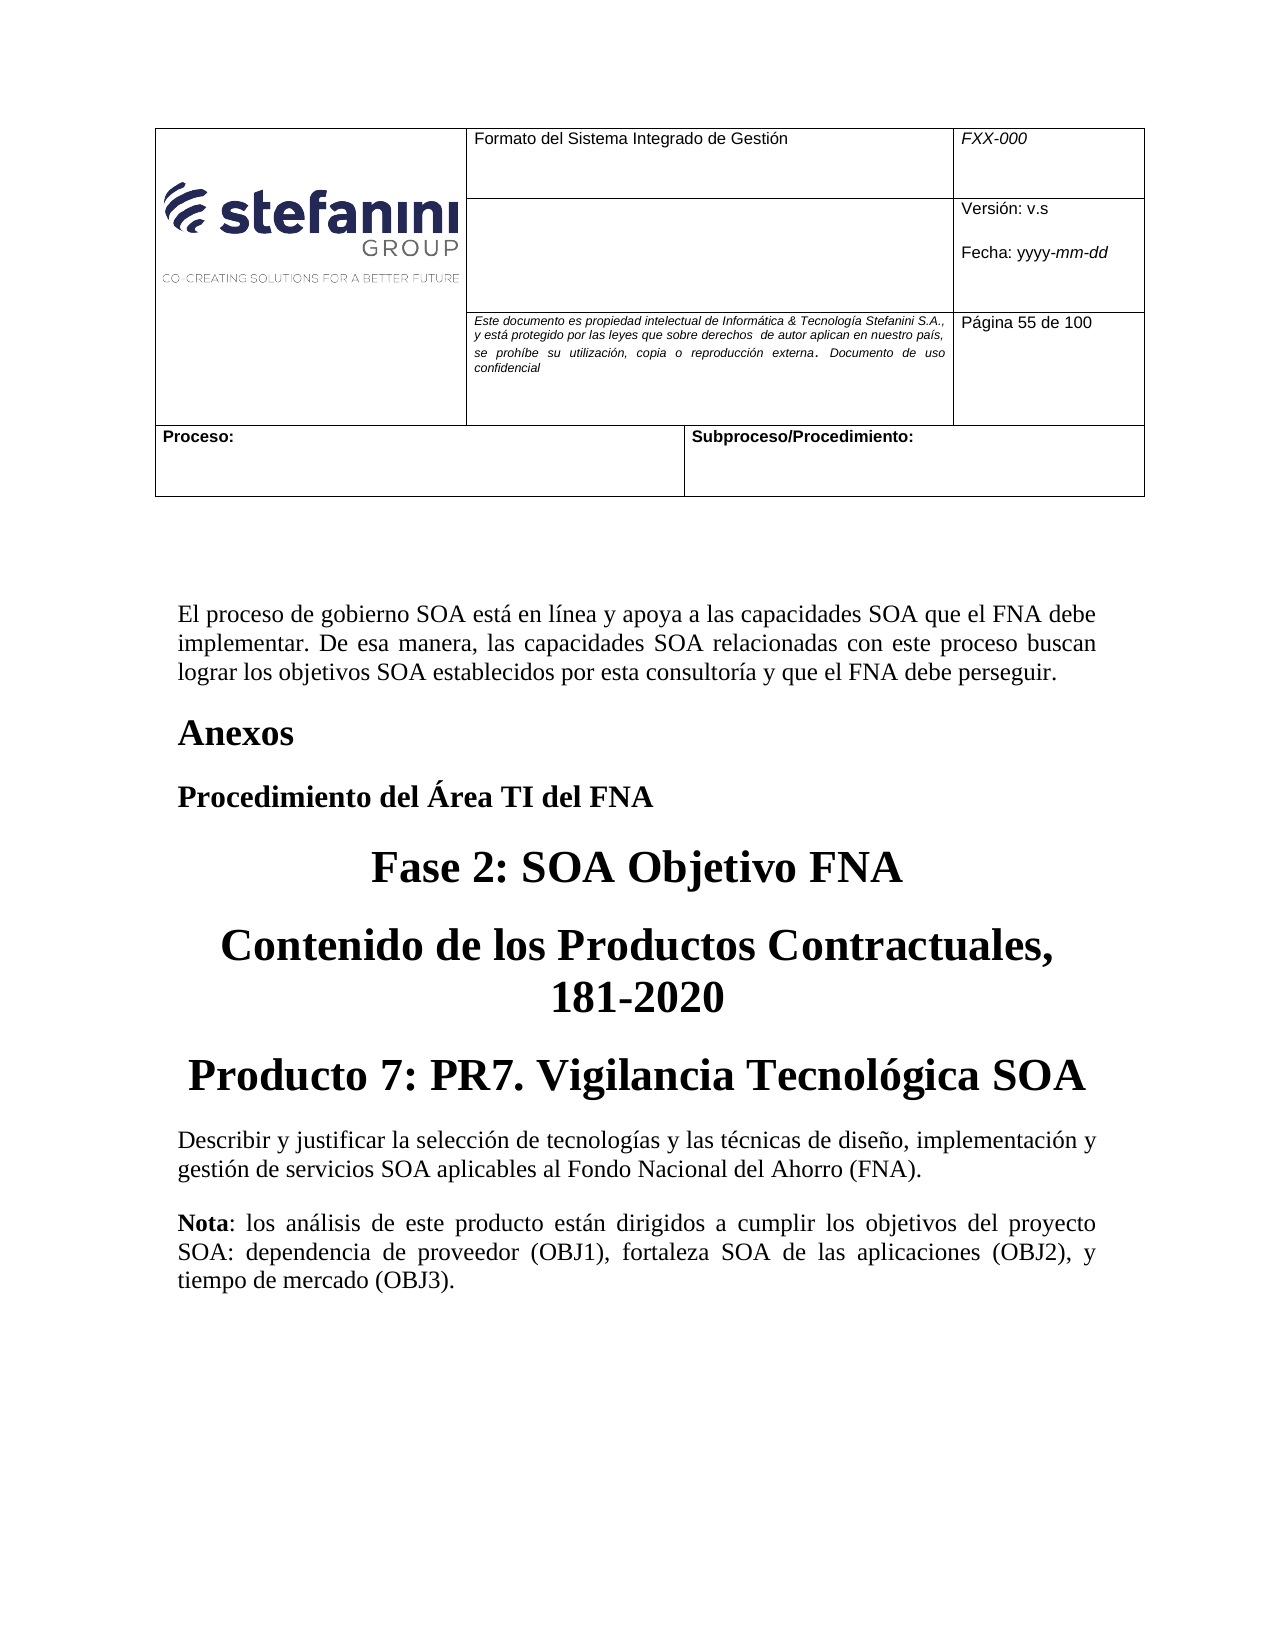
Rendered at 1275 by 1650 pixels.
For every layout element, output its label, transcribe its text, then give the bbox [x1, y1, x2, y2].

subtitle Producto 7: PR7. Vigilancia Tecnológica SOA [177, 1048, 1098, 1101]
subtitle Contenido de los Productos Contractuales, 181-2020 [177, 917, 1098, 1023]
subtitle Procedimiento del Área TI del FNA [177, 779, 1098, 815]
picture [162, 182, 460, 286]
text Nota: los análisis de este producto están dirigidos a cumplir los objetivos del proyecto SOA: dependencia de proveedor (OBJ1), fortaleza SOA de las aplicaciones (OBJ2), y tiempo de mercado (OBJ3). [177, 1208, 1098, 1294]
subtitle Fase 2: SOA Objetivo FNA [177, 840, 1098, 892]
text El proceso de gobierno SOA está en línea y apoya a las capacidades SOA que el FNA debe implementar. De esa manera, las capacidades SOA relacionadas con este proceso buscan lograr los objetivos SOA establecidos por esta consultoría y que el FNA debe perseguir. [177, 599, 1098, 686]
text Describir y justificar la selección de tecnologías y las técnicas de diseño, implementación y gestión de servicios SOA aplicables al Fondo Nacional del Ahorro (FNA). [177, 1126, 1098, 1183]
subtitle Anexos [177, 711, 1098, 754]
